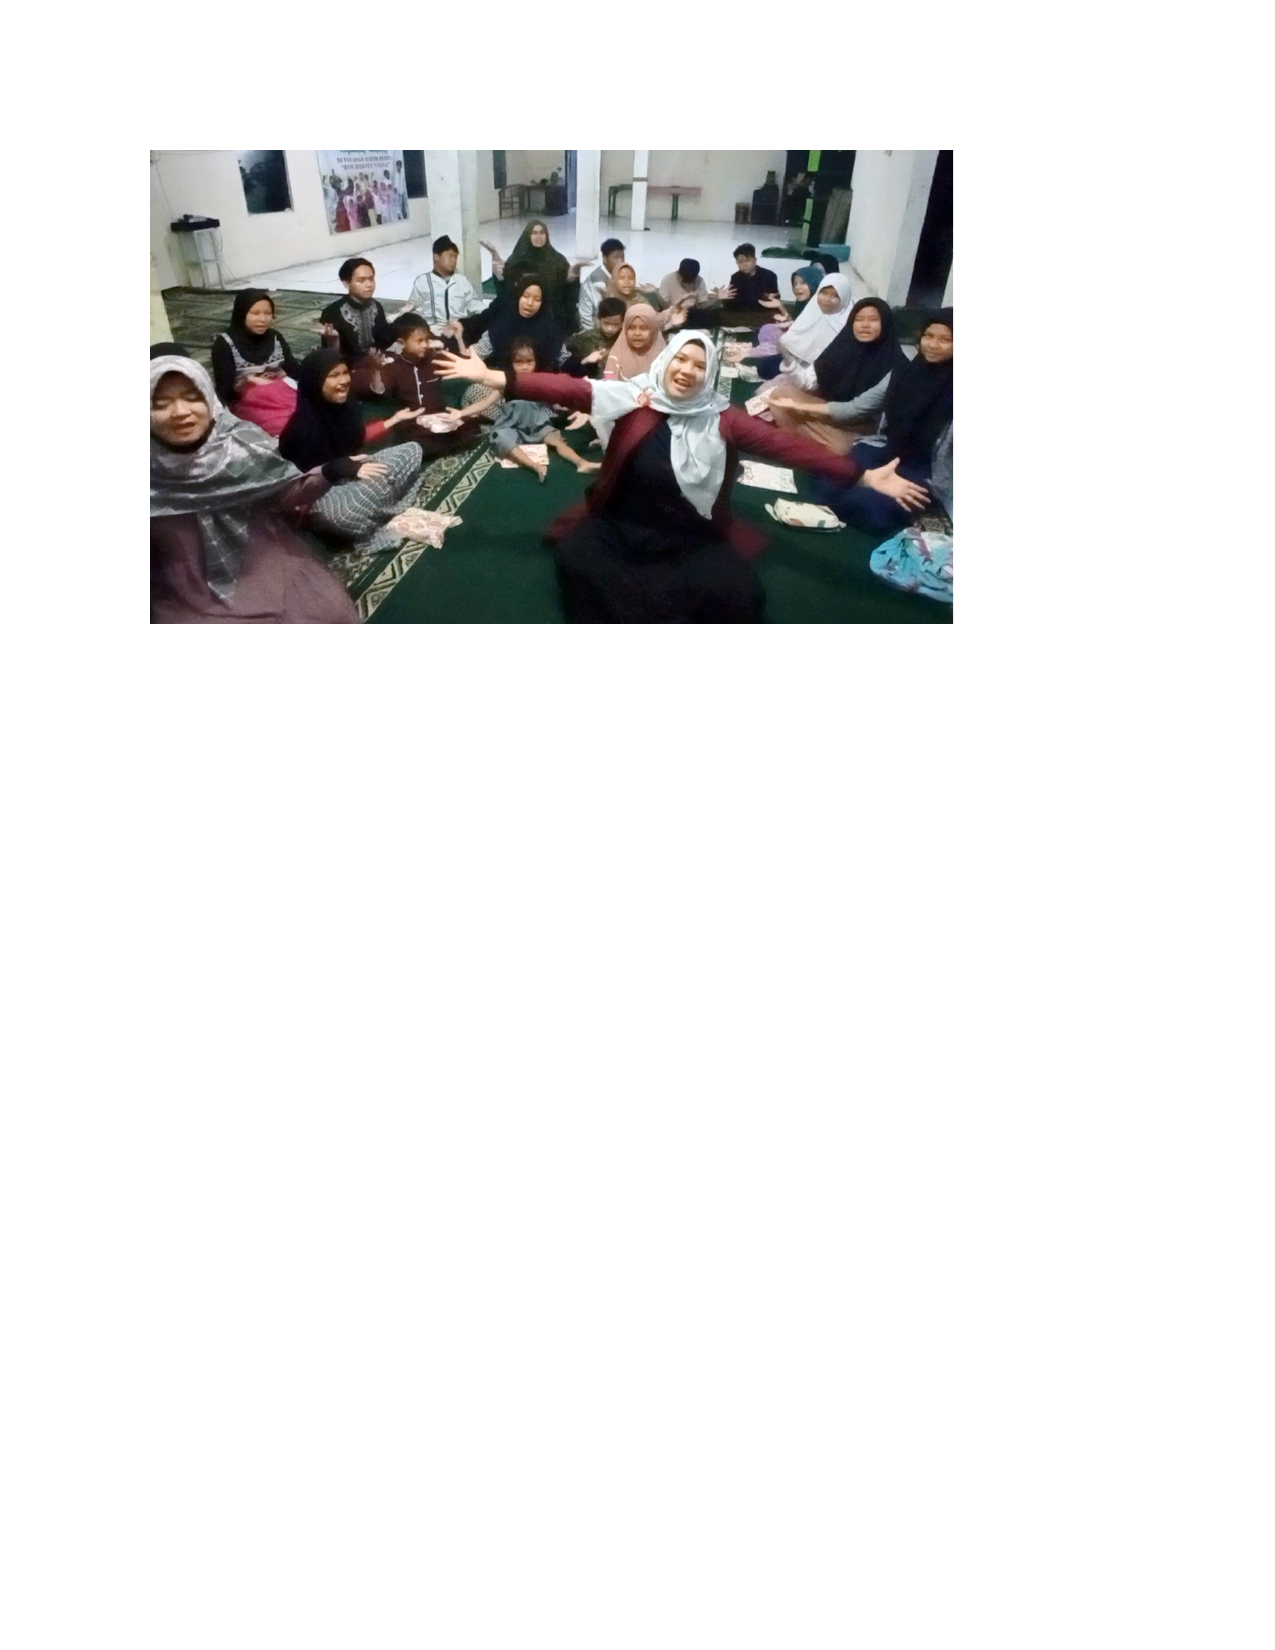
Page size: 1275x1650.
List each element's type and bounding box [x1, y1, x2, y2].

picture [150, 150, 954, 624]
